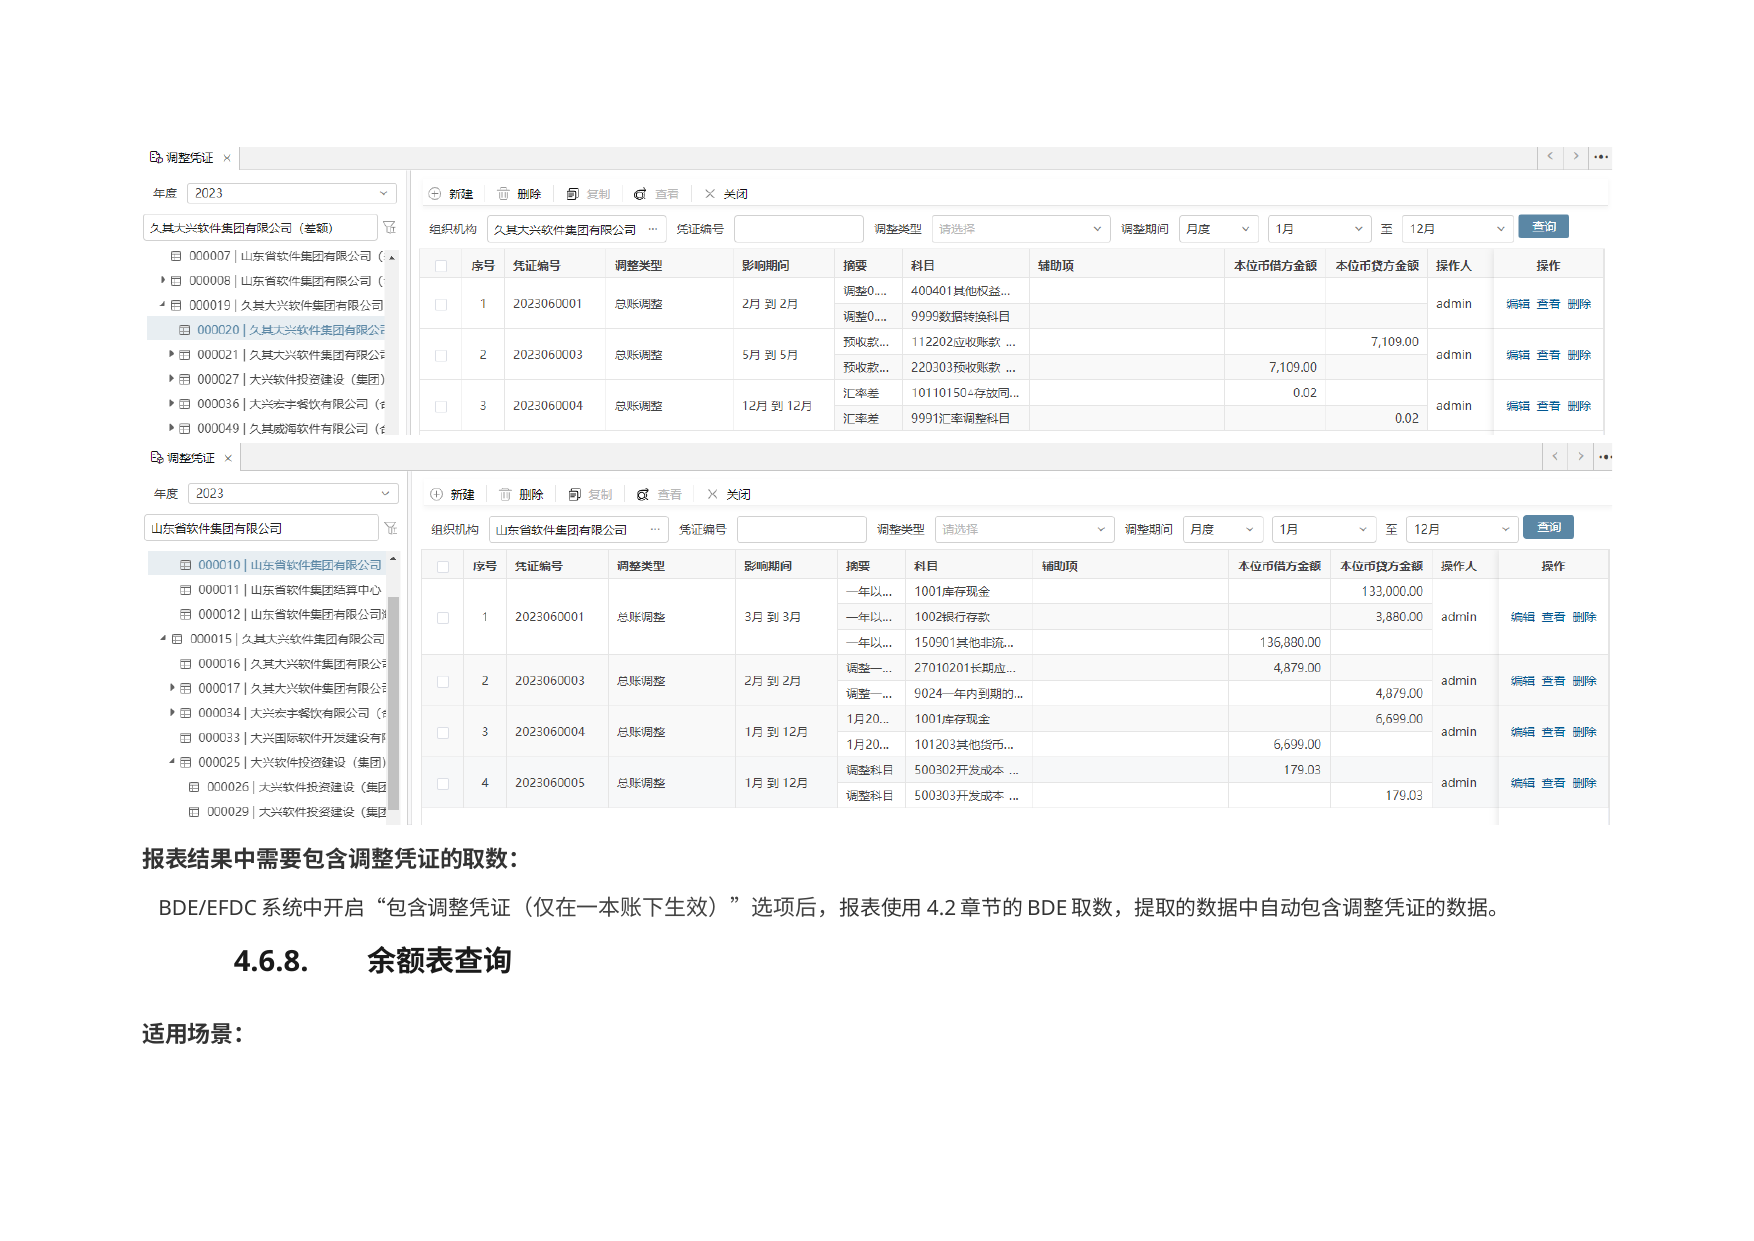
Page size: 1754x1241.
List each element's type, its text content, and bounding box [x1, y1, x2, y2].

picture [141, 147, 1613, 435]
list 适用场景： [142, 1015, 1612, 1049]
list BDE/EFDC系统中开启“包含调整凭证（仅在一本账下生效）”选项后，报表使用4.2章节的BDE取数，提取的数据中自动包含调整凭证的数据。 [839, 890, 1612, 921]
list 报表结果中需要包含调整凭证的取数： [142, 840, 1612, 874]
subtitle 余额表查询 [233, 937, 1612, 979]
picture [141, 443, 1613, 825]
list BDE/EFDC系统中开启“包含调整凭证（仅在一本账下生效）”选项后，报表使用4.2章节的BDE取数，提取的数据中自动包含调整凭证的数据。 [142, 890, 511, 921]
